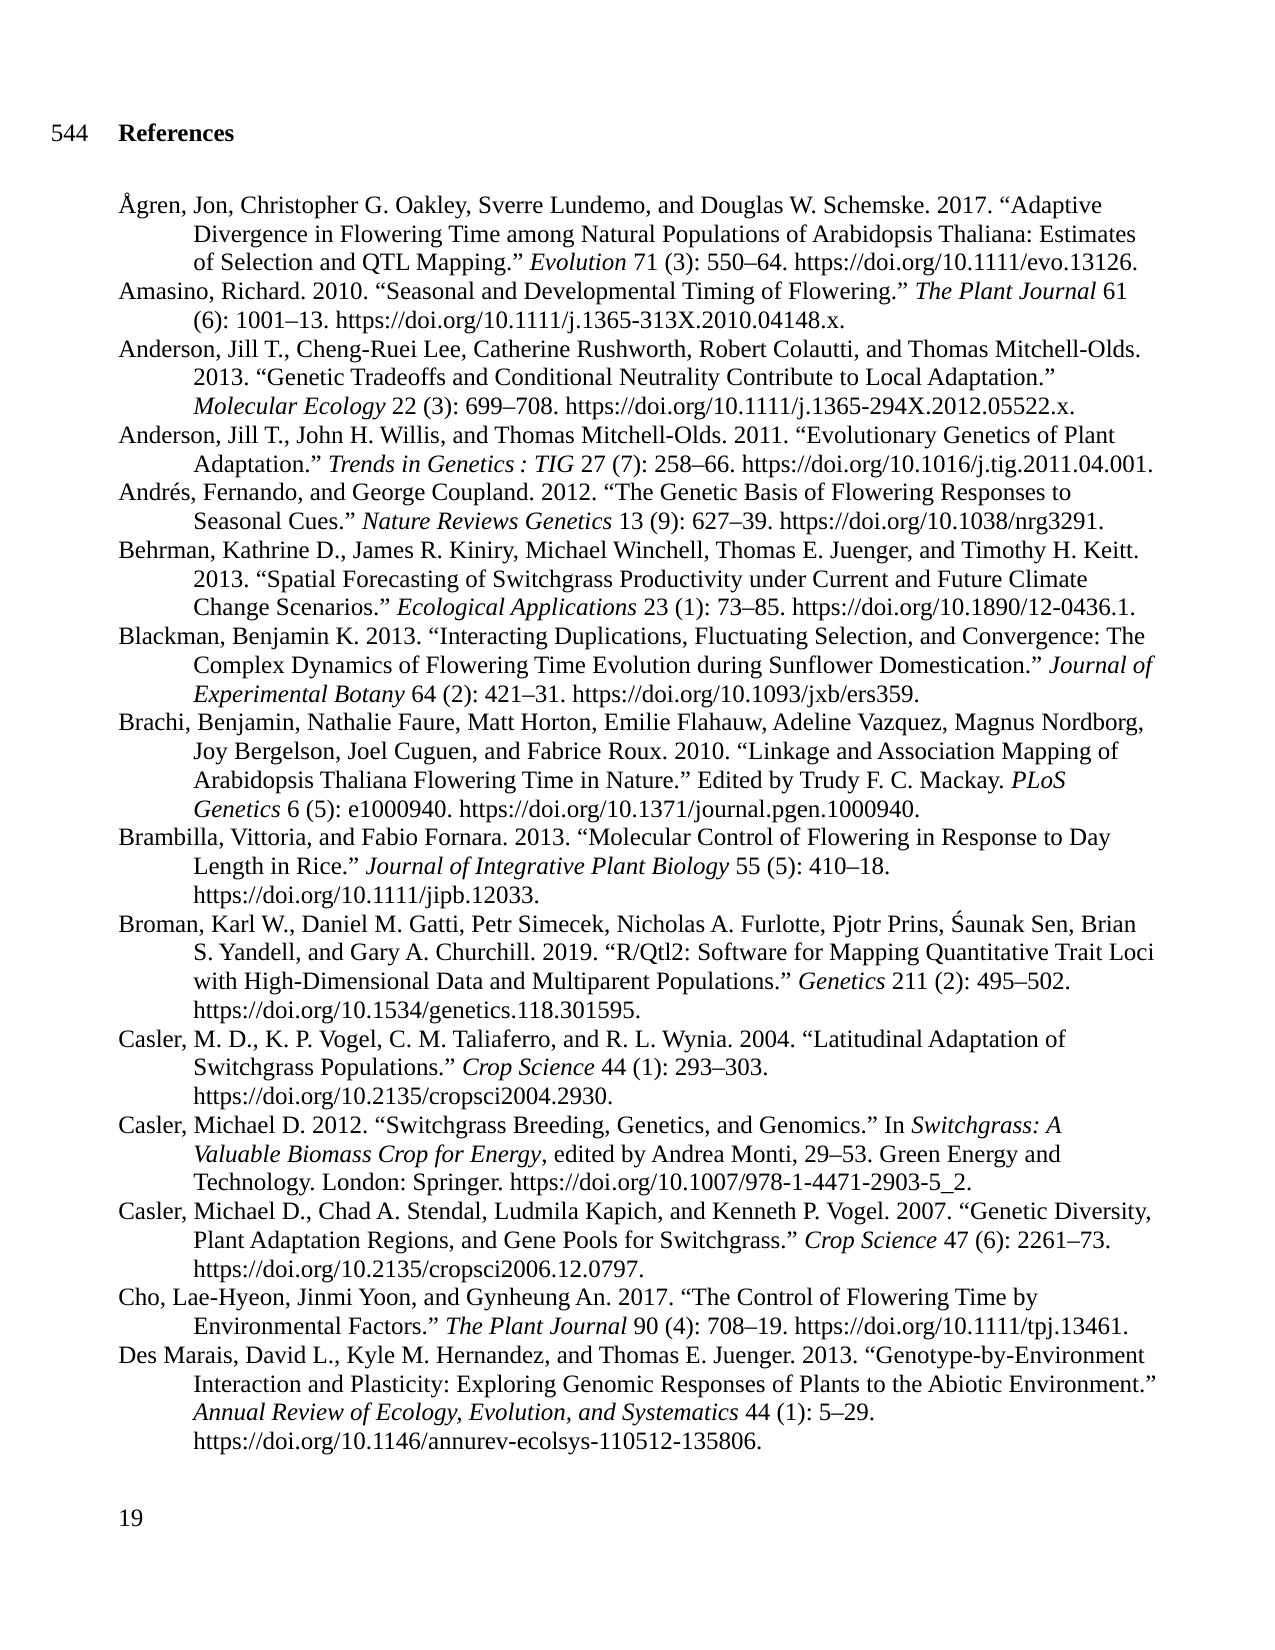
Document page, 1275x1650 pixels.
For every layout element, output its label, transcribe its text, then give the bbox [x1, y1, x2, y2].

text Brachi, Benjamin, Nathalie Faure, Matt Horton, Emilie Flahauw, Adeline Vazquez, Magnus Nordborg, Joy Bergelson, Joel Cuguen, and Fabrice Roux. 2010. “Linkage and Association Mapping of Arabidopsis Thaliana Flowering Time in Nature.” Edited by Trudy F. C. Mackay. PLoS Genetics 6 (5): e1000940. https://doi.org/10.1371/journal.pgen.1000940. [118, 707, 1157, 822]
text Anderson, Jill T., Cheng-Ruei Lee, Catherine Rushworth, Robert Colautti, and Thomas Mitchell-Olds. 2013. “Genetic Tradeoffs and Conditional Neutrality Contribute to Local Adaptation.” Molecular Ecology 22 (3): 699–708. https://doi.org/10.1111/j.1365-294X.2012.05522.x. [118, 334, 1157, 420]
text Des Marais, David L., Kyle M. Hernandez, and Thomas E. Juenger. 2013. “Genotype-by-Environment Interaction and Plasticity: Exploring Genomic Responses of Plants to the Abiotic Environment.” Annual Review of Ecology, Evolution, and Systematics 44 (1): 5–29. https://doi.org/10.1146/annurev-ecolsys-110512-135806. [118, 1340, 1157, 1455]
text Ågren, Jon, Christopher G. Oakley, Sverre Lundemo, and Douglas W. Schemske. 2017. “Adaptive Divergence in Flowering Time among Natural Populations of Arabidopsis Thaliana: Estimates of Selection and QTL Mapping.” Evolution 71 (3): 550–64. https://doi.org/10.1111/evo.13126. [118, 190, 1157, 276]
text References [118, 118, 1157, 147]
text Casler, Michael D. 2012. “Switchgrass Breeding, Genetics, and Genomics.” In Switchgrass: A Valuable Biomass Crop for Energy, edited by Andrea Monti, 29–53. Green Energy and Technology. London: Springer. https://doi.org/10.1007/978-1-4471-2903-5_2. [118, 1110, 1157, 1196]
text Brambilla, Vittoria, and Fabio Fornara. 2013. “Molecular Control of Flowering in Response to Day Length in Rice.” Journal of Integrative Plant Biology 55 (5): 410–18. https://doi.org/10.1111/jipb.12033. [118, 822, 1157, 909]
text Cho, Lae-Hyeon, Jinmi Yoon, and Gynheung An. 2017. “The Control of Flowering Time by Environmental Factors.” The Plant Journal 90 (4): 708–19. https://doi.org/10.1111/tpj.13461. [118, 1282, 1157, 1340]
text Broman, Karl W., Daniel M. Gatti, Petr Simecek, Nicholas A. Furlotte, Pjotr Prins, Śaunak Sen, Brian S. Yandell, and Gary A. Churchill. 2019. “R/Qtl2: Software for Mapping Quantitative Trait Loci with High-Dimensional Data and Multiparent Populations.” Genetics 211 (2): 495–502. https://doi.org/10.1534/genetics.118.301595. [118, 909, 1157, 1024]
text Casler, M. D., K. P. Vogel, C. M. Taliaferro, and R. L. Wynia. 2004. “Latitudinal Adaptation of Switchgrass Populations.” Crop Science 44 (1): 293–303. https://doi.org/10.2135/cropsci2004.2930. [118, 1024, 1157, 1110]
text Anderson, Jill T., John H. Willis, and Thomas Mitchell-Olds. 2011. “Evolutionary Genetics of Plant Adaptation.” Trends in Genetics : TIG 27 (7): 258–66. https://doi.org/10.1016/j.tig.2011.04.001. [118, 420, 1157, 477]
text Blackman, Benjamin K. 2013. “Interacting Duplications, Fluctuating Selection, and Convergence: The Complex Dynamics of Flowering Time Evolution during Sunflower Domestication.” Journal of Experimental Botany 64 (2): 421–31. https://doi.org/10.1093/jxb/ers359. [118, 621, 1157, 707]
text Behrman, Kathrine D., James R. Kiniry, Michael Winchell, Thomas E. Juenger, and Timothy H. Keitt. 2013. “Spatial Forecasting of Switchgrass Productivity under Current and Future Climate Change Scenarios.” Ecological Applications 23 (1): 73–85. https://doi.org/10.1890/12-0436.1. [118, 535, 1157, 621]
text Amasino, Richard. 2010. “Seasonal and Developmental Timing of Flowering.” The Plant Journal 61 (6): 1001–13. https://doi.org/10.1111/j.1365-313X.2010.04148.x. [118, 276, 1157, 334]
text Andrés, Fernando, and George Coupland. 2012. “The Genetic Basis of Flowering Responses to Seasonal Cues.” Nature Reviews Genetics 13 (9): 627–39. https://doi.org/10.1038/nrg3291. [118, 477, 1157, 535]
text Casler, Michael D., Chad A. Stendal, Ludmila Kapich, and Kenneth P. Vogel. 2007. “Genetic Diversity, Plant Adaptation Regions, and Gene Pools for Switchgrass.” Crop Science 47 (6): 2261–73. https://doi.org/10.2135/cropsci2006.12.0797. [118, 1196, 1157, 1282]
